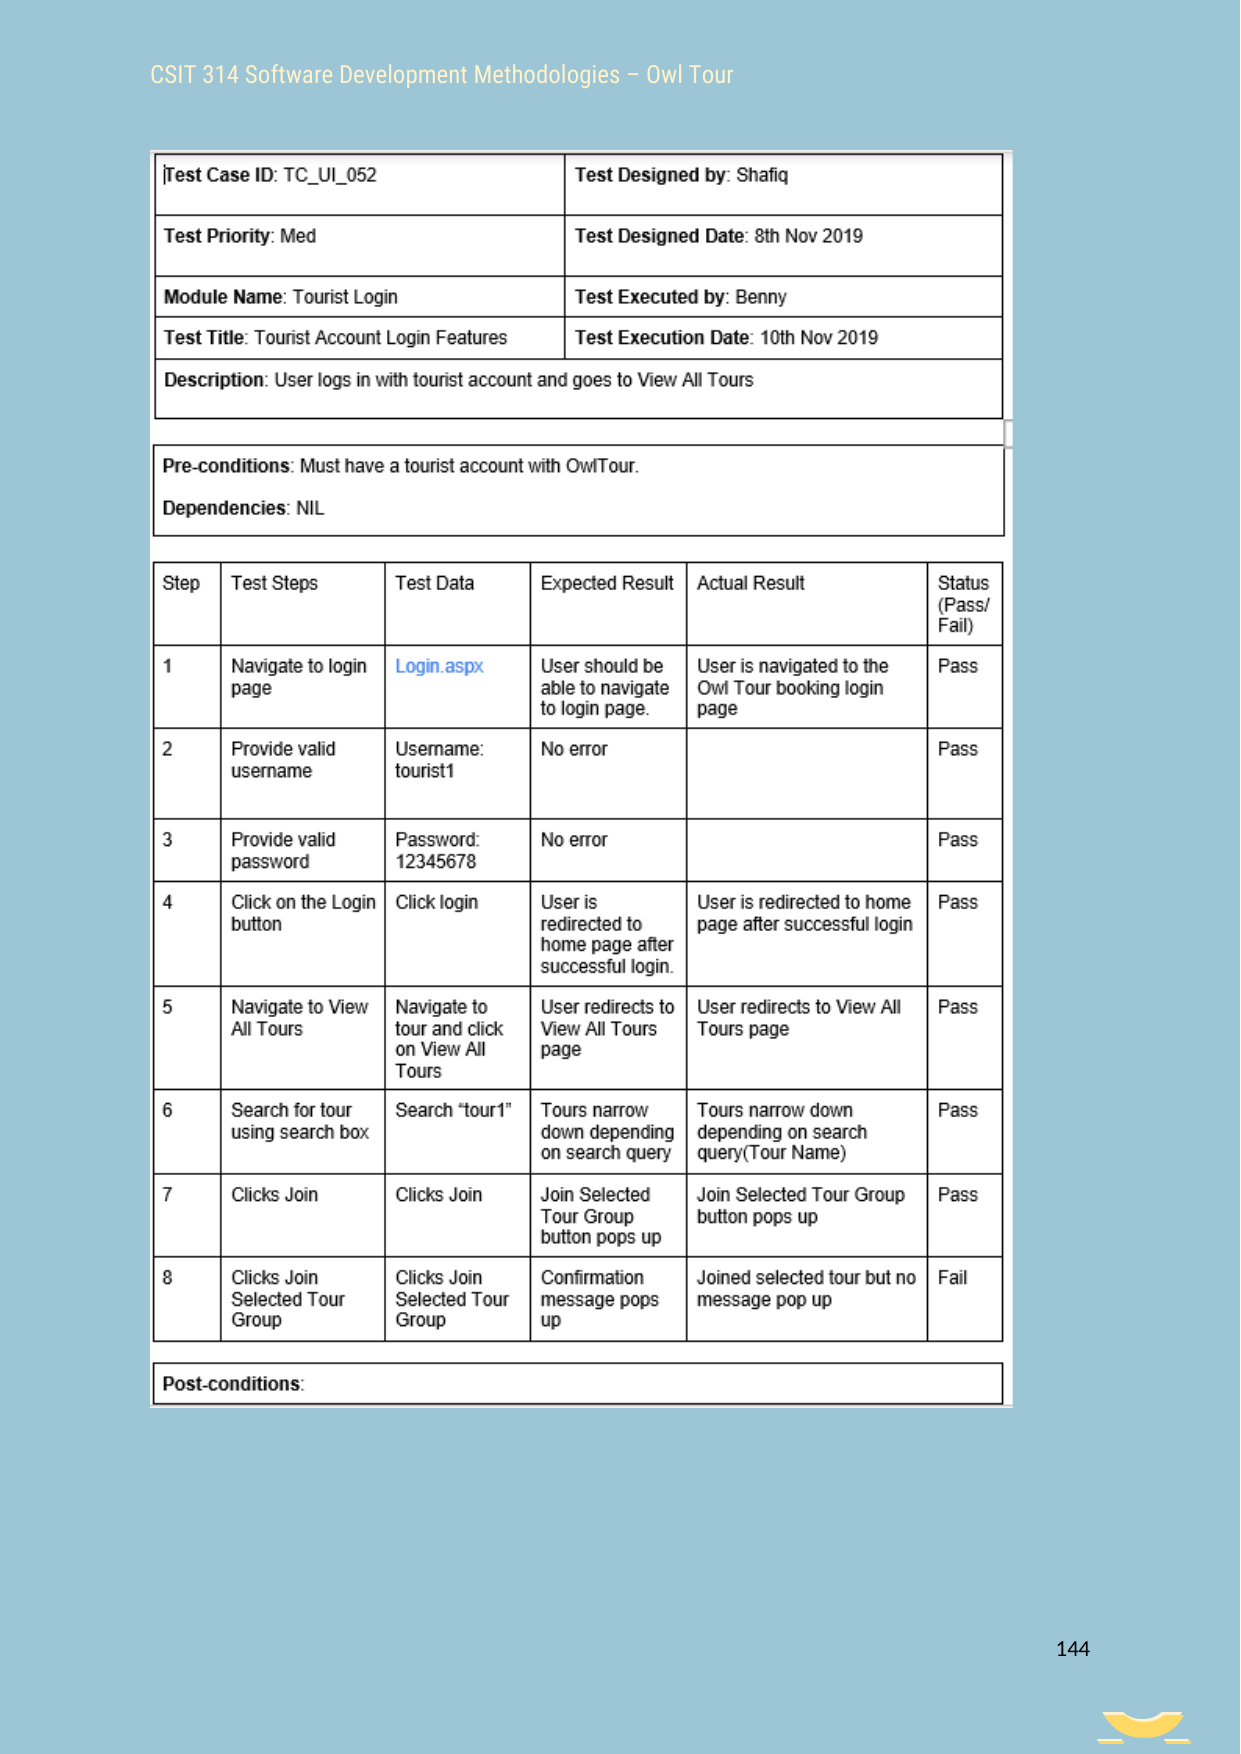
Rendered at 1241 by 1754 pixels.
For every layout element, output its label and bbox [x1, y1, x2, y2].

picture [150, 150, 1013, 1408]
